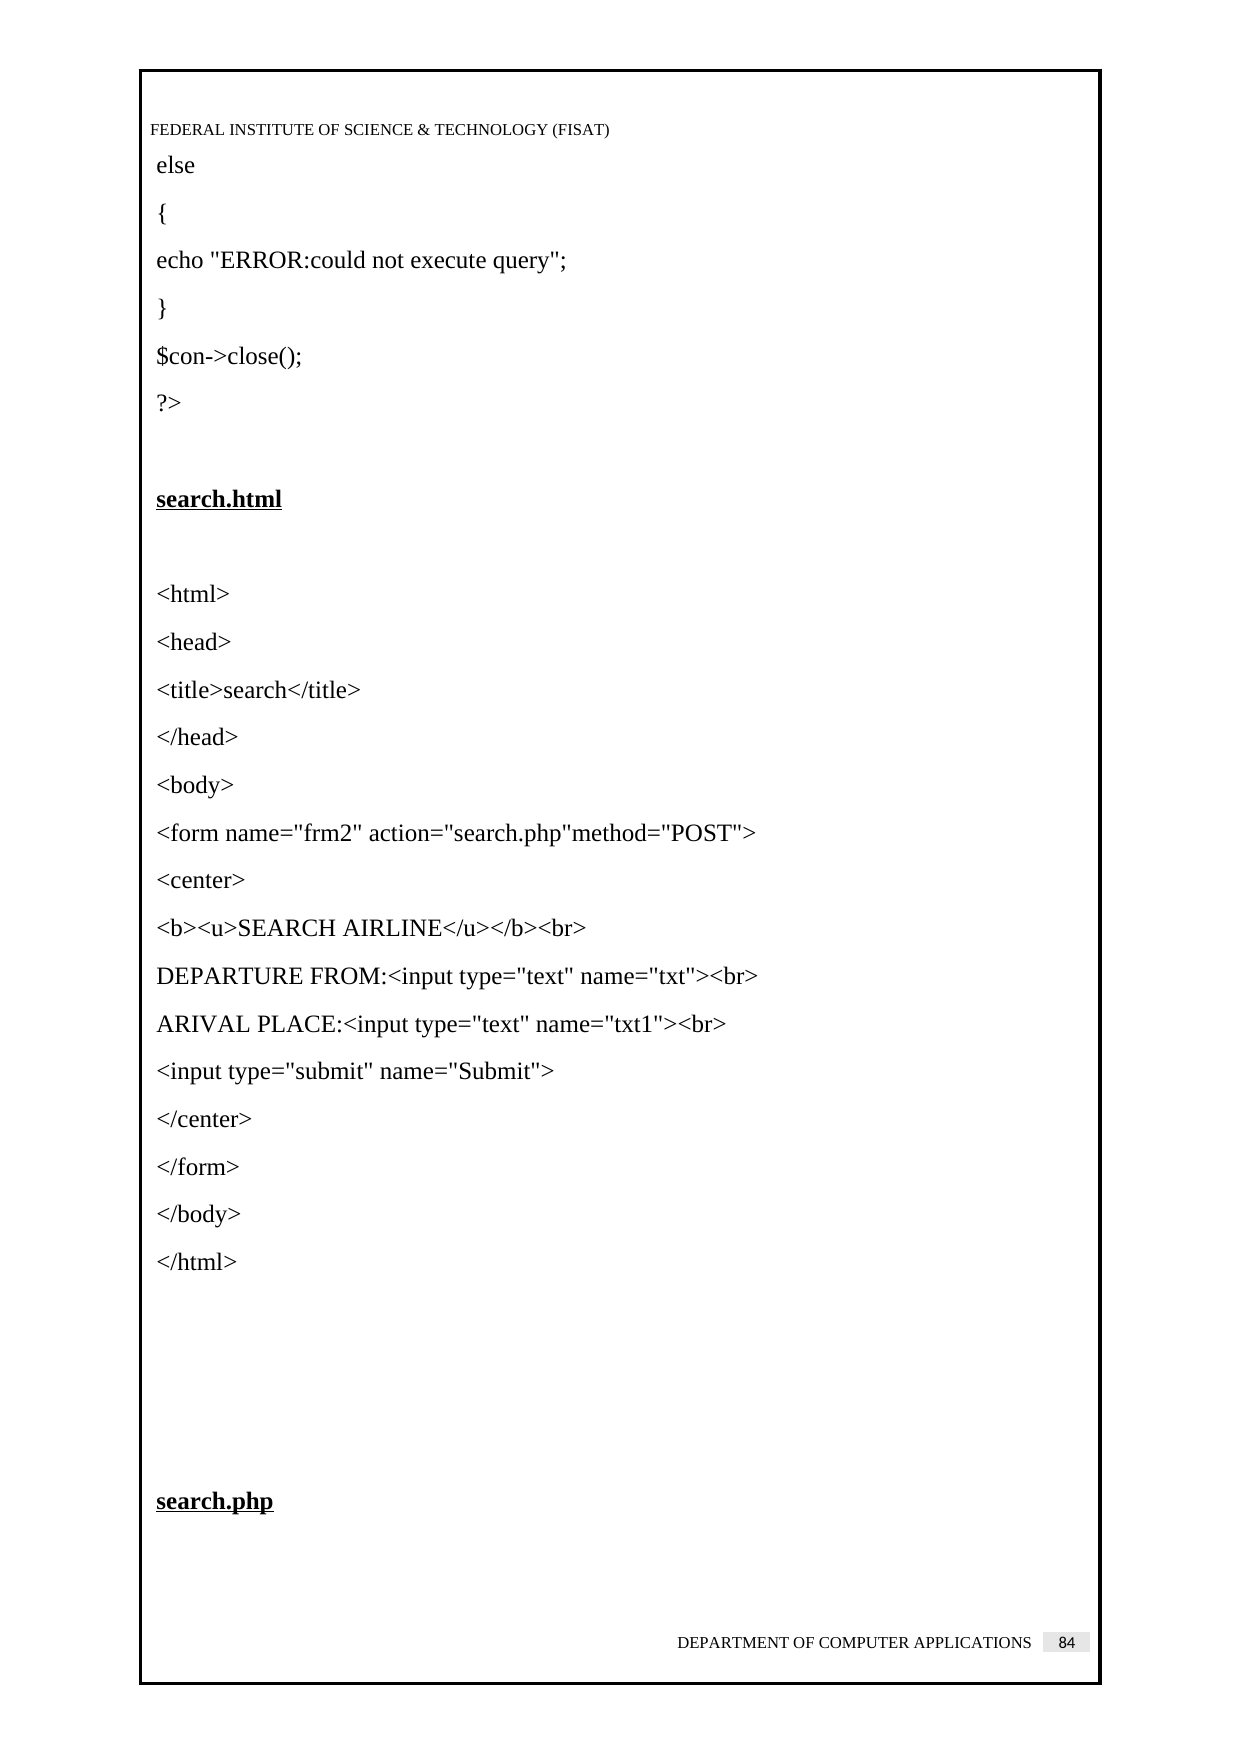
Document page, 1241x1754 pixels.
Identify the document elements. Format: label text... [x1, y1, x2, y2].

text </body> [150, 1199, 1090, 1228]
text <head> [150, 627, 1090, 656]
text <center> [150, 866, 1090, 894]
text <body> [150, 770, 1090, 799]
text </html> [150, 1247, 1090, 1276]
text ?> [150, 388, 1090, 417]
text <input type="submit" name="Submit"> [150, 1056, 1090, 1085]
text </head> [150, 722, 1090, 751]
text } [150, 293, 1090, 322]
text <title>search</title> [150, 675, 1090, 703]
text </form> [150, 1152, 1090, 1181]
text <b><u>SEARCH AIRLINE</u></b><br> [150, 913, 1090, 942]
text ARIVAL PLACE:<input type="text" name="txt1"><br> [150, 1009, 1090, 1037]
text <form name="frm2" action="search.php"method="POST"> [150, 818, 1090, 847]
text $con->close(); [150, 341, 1090, 369]
text <html> [150, 579, 1090, 608]
text search.php [150, 1486, 1090, 1514]
text </center> [150, 1104, 1090, 1133]
text { [150, 198, 1090, 226]
text search.html [150, 484, 1090, 513]
text else [150, 150, 1090, 179]
text echo "ERROR:could not execute query"; [150, 245, 1090, 274]
text DEPARTURE FROM:<input type="text" name="txt"><br> [150, 961, 1090, 990]
